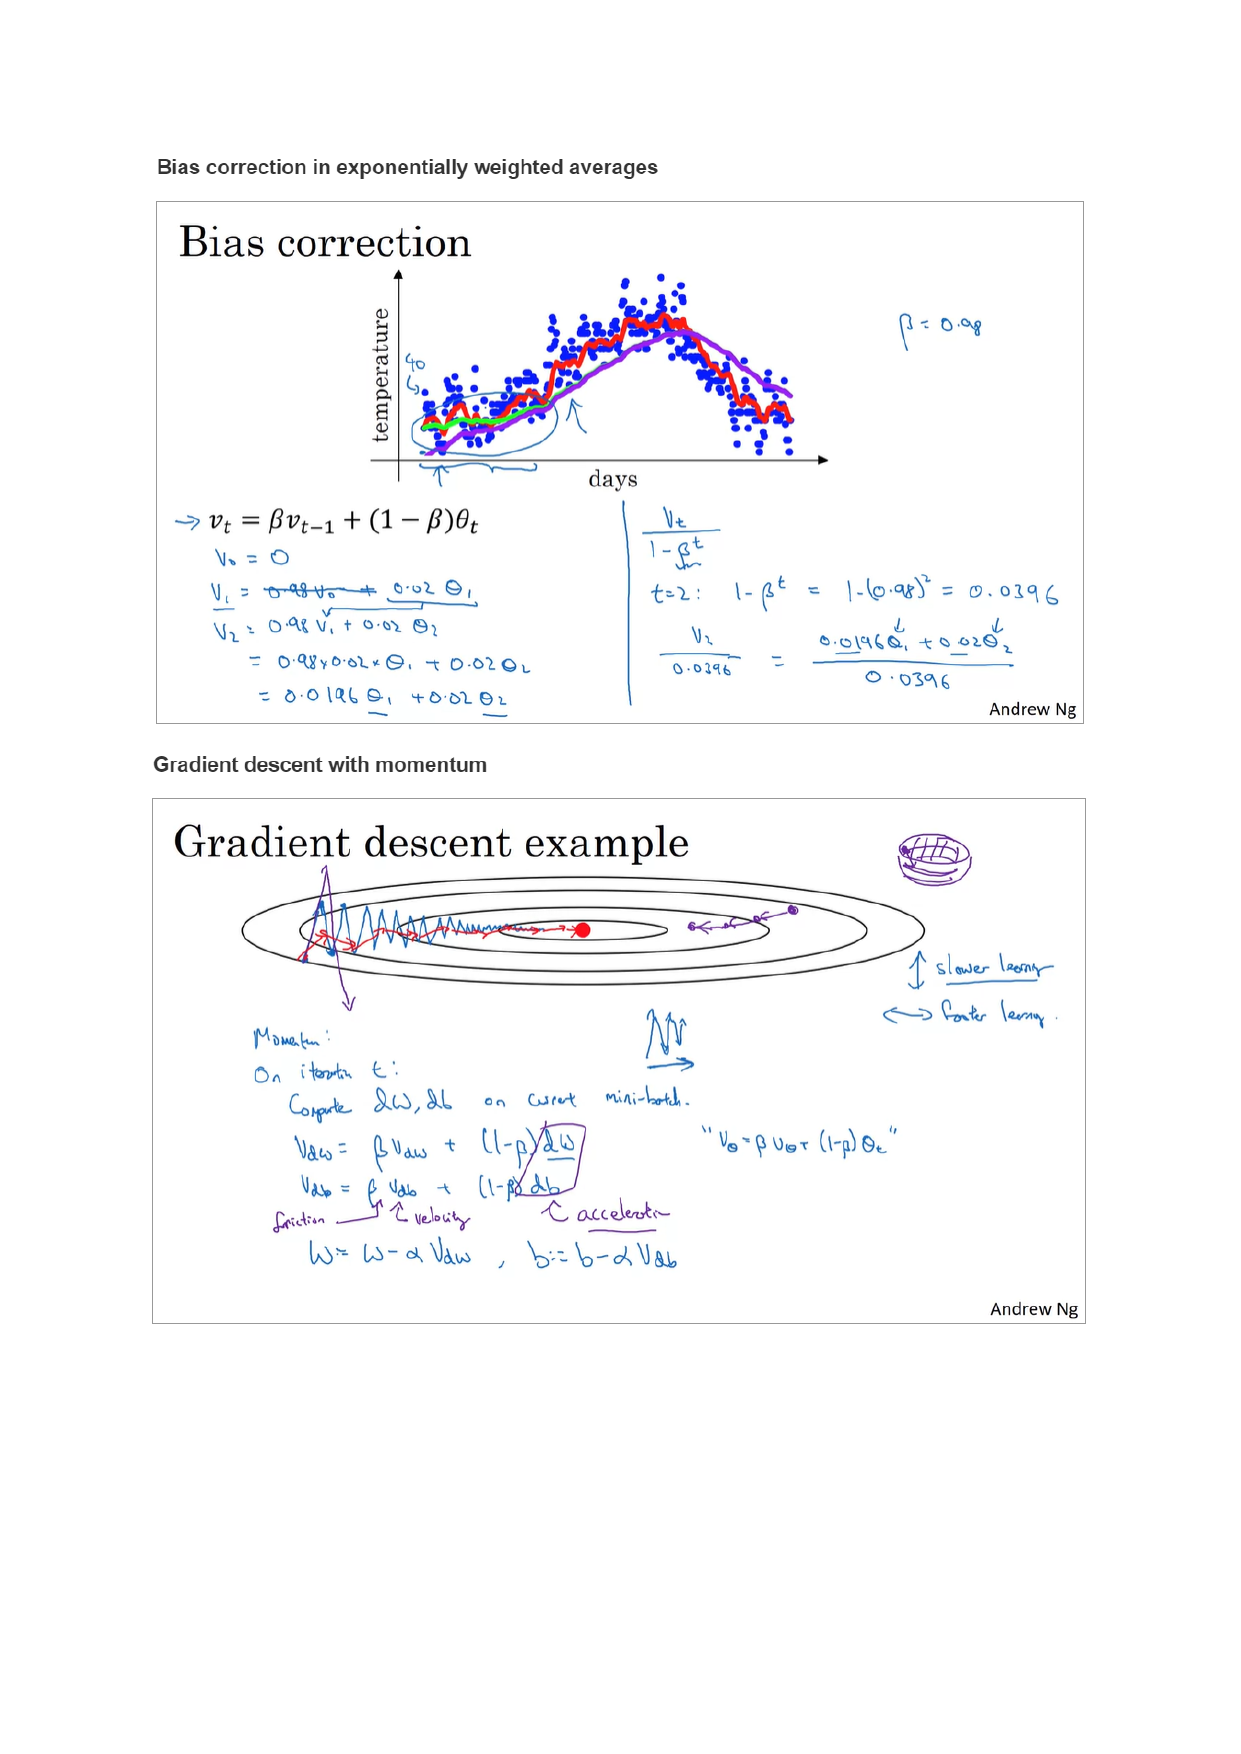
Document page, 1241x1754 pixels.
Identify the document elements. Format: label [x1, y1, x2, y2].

picture [150, 150, 1091, 732]
picture [150, 750, 1091, 1330]
